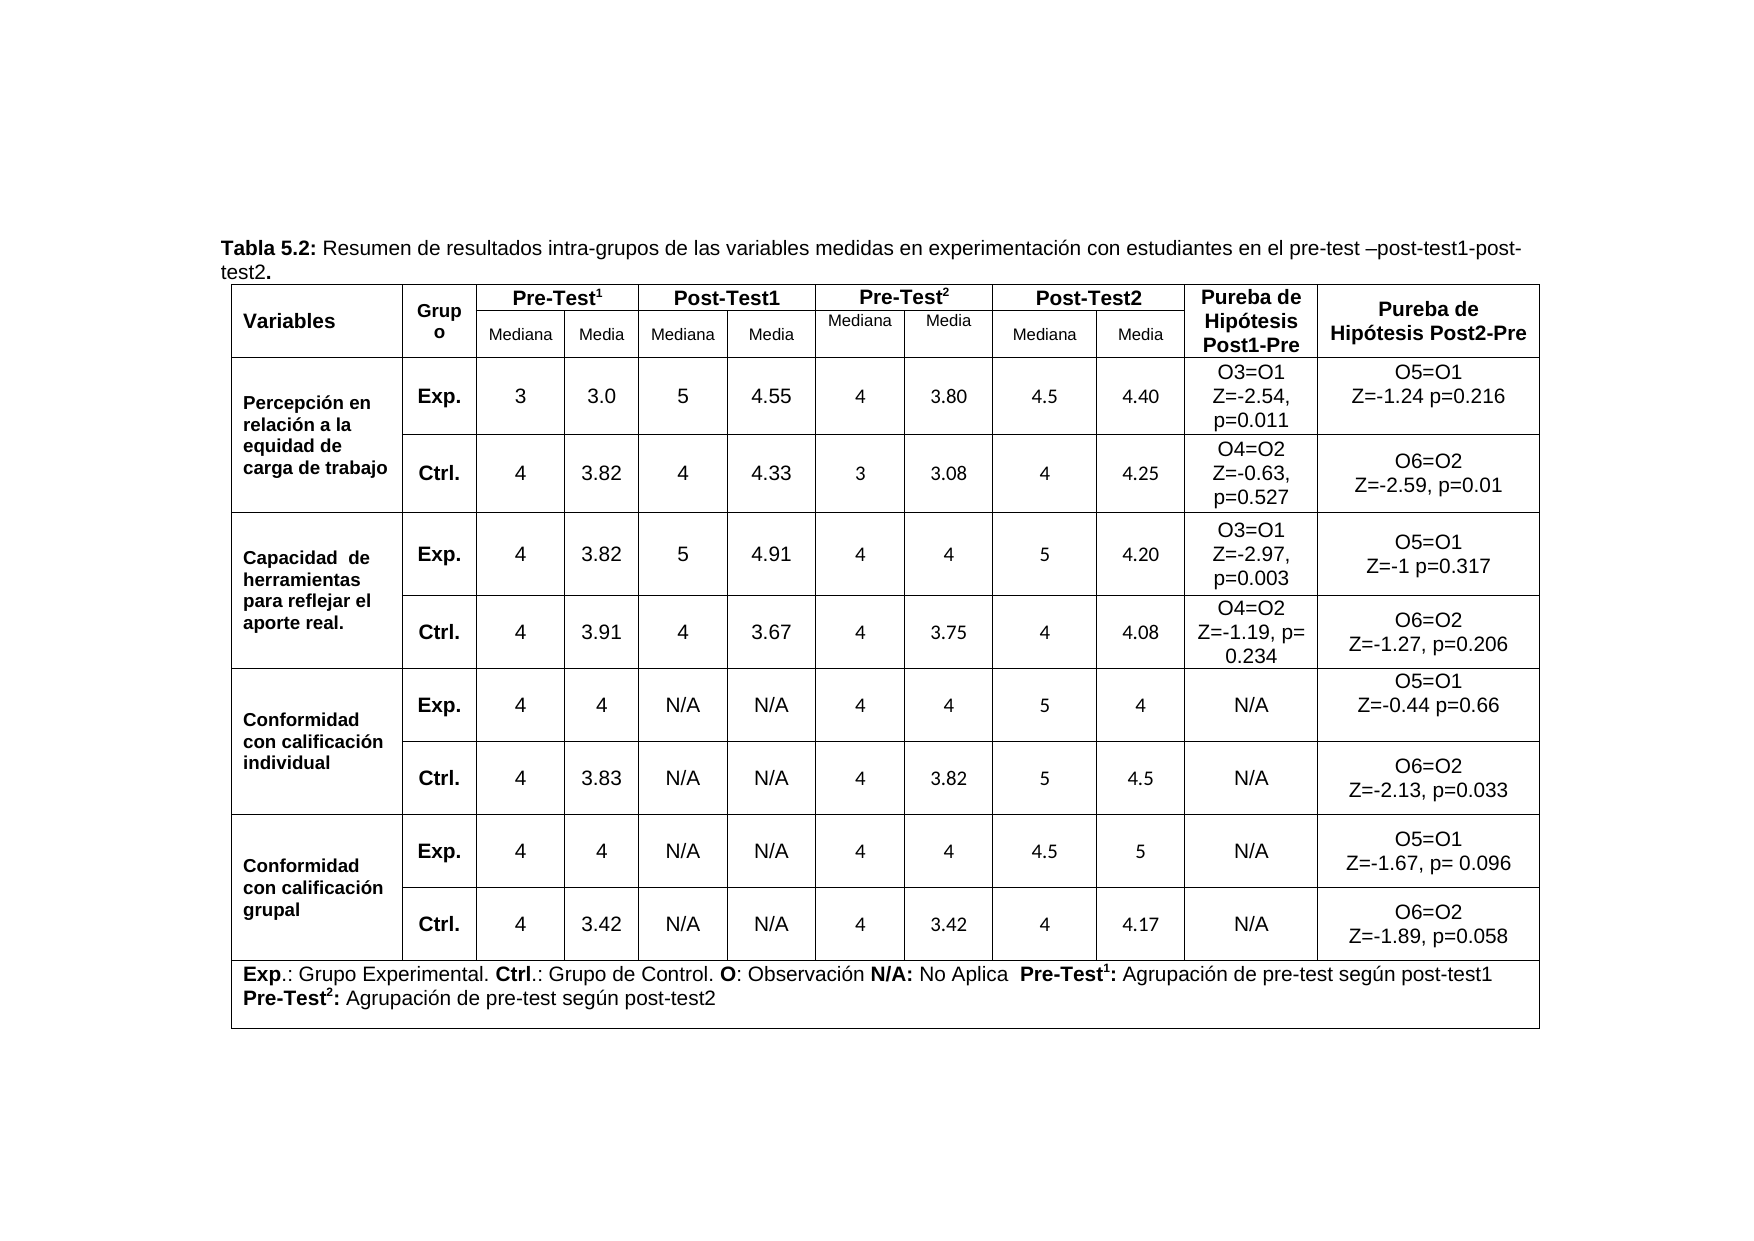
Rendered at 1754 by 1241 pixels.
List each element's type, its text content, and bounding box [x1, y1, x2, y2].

table_cell 4 [993, 888, 1096, 960]
table_cell O5=O1 Z=-1.24 p=0.216 [1318, 358, 1539, 434]
table_cell 5 [639, 358, 727, 434]
table_cell 5 [993, 669, 1096, 741]
table_cell 3 [477, 358, 564, 434]
table_cell Media [1097, 311, 1184, 357]
table_cell 4 [816, 513, 904, 595]
table_cell N/A [728, 669, 815, 741]
table_cell Pre-Test1 [477, 285, 638, 310]
table_cell 3.0 [565, 358, 638, 434]
table_cell 4 [1097, 669, 1184, 741]
table_cell O5=O1 Z=-1 p=0.317 [1318, 513, 1539, 595]
table_cell Grupo [403, 285, 476, 357]
table_cell Exp. [403, 669, 476, 741]
table_cell 4 [477, 815, 564, 887]
table_cell 3 [816, 435, 904, 512]
table_cell N/A [639, 669, 727, 741]
table_cell Ctrl. [403, 742, 476, 814]
table_cell O3=O1 Z=-2.54, p=0.011 [1185, 358, 1317, 434]
table_cell 4 [477, 596, 564, 668]
table_cell O6=O2 Z=-2.13, p=0.033 [1318, 742, 1539, 814]
table_cell Media [905, 311, 992, 357]
table_cell Post-Test1 [639, 285, 815, 310]
table_cell Media [565, 311, 638, 357]
table_cell N/A [728, 815, 815, 887]
table_cell N/A [639, 888, 727, 960]
table_cell 4.40 [1097, 358, 1184, 434]
table_cell 4 [565, 815, 638, 887]
table_cell 3.42 [905, 888, 992, 960]
table_cell 4 [905, 513, 992, 595]
table_cell 4.91 [728, 513, 815, 595]
table_cell 3.42 [565, 888, 638, 960]
table_cell Ctrl. [403, 435, 476, 512]
table_cell Media [728, 311, 815, 357]
table_cell N/A [728, 888, 815, 960]
table_cell N/A [639, 742, 727, 814]
table_cell N/A [1185, 669, 1317, 741]
table_cell 3.82 [565, 513, 638, 595]
table_cell N/A [728, 742, 815, 814]
table_cell Mediana [639, 311, 727, 357]
table_cell 4.25 [1097, 435, 1184, 512]
table_cell Ctrl. [403, 888, 476, 960]
table_cell 4.08 [1097, 596, 1184, 668]
table_cell O5=O1 Z=-1.67, p= 0.096 [1318, 815, 1539, 887]
table_cell 4.17 [1097, 888, 1184, 960]
table_cell Mediana [993, 311, 1096, 357]
table_cell 4 [477, 513, 564, 595]
table_cell 4 [477, 888, 564, 960]
table_cell 4 [993, 435, 1096, 512]
table_cell O4=O2 Z=-0.63, p=0.527 [1185, 435, 1317, 512]
table_cell Pureba de Hipótesis Post2-Pre [1318, 285, 1539, 357]
table_cell Exp. [403, 513, 476, 595]
table_cell N/A [1185, 888, 1317, 960]
table_cell 4.5 [993, 358, 1096, 434]
table_cell 4 [993, 596, 1096, 668]
table_cell O6=O2 Z=-1.27, p=0.206 [1318, 596, 1539, 668]
table_cell Capacidad de herramientas para reflejar el aporte real. [232, 513, 402, 668]
table_cell Pre-Test2 [816, 285, 992, 310]
table_cell 3.08 [905, 435, 992, 512]
table_cell 3.67 [728, 596, 815, 668]
table_cell 4.33 [728, 435, 815, 512]
table_cell Mediana [477, 311, 564, 357]
table_cell 4 [816, 358, 904, 434]
table_cell 4 [565, 669, 638, 741]
table_cell 4 [905, 815, 992, 887]
table_cell 4 [816, 742, 904, 814]
table_cell Mediana [816, 311, 904, 357]
table_cell N/A [639, 815, 727, 887]
table_cell Exp.: Grupo Experimental. Ctrl.: Grupo de Control. O: Observación N/A: No Aplica Pre-Test1: Agrupación de pre-test según post-test1 Pre-Test2: Agrupación de pre-test según post-test2 [232, 961, 1539, 1028]
table_cell 5 [993, 742, 1096, 814]
table_cell Variables [232, 285, 402, 357]
table_cell Post-Test2 [993, 285, 1184, 310]
table_cell 4 [477, 435, 564, 512]
table_cell 4.55 [728, 358, 815, 434]
table_cell N/A [1185, 815, 1317, 887]
table_cell 4 [816, 815, 904, 887]
table_cell 4 [905, 669, 992, 741]
table_cell 4.5 [1097, 742, 1184, 814]
table_cell N/A [1185, 742, 1317, 814]
table_cell Pureba de Hipótesis Post1-Pre [1185, 285, 1317, 357]
table_cell 3.83 [565, 742, 638, 814]
table_cell O6=O2 Z=-1.89, p=0.058 [1318, 888, 1539, 960]
table_cell 3.82 [565, 435, 638, 512]
table_cell 4 [816, 596, 904, 668]
table_cell O4=O2 Z=-1.19, p= 0.234 [1185, 596, 1317, 668]
table_cell 3.80 [905, 358, 992, 434]
table_cell 3.82 [905, 742, 992, 814]
table_cell 4 [477, 669, 564, 741]
table_cell 5 [1097, 815, 1184, 887]
table_cell Exp. [403, 358, 476, 434]
table_cell 4 [639, 435, 727, 512]
table_cell 4 [816, 669, 904, 741]
table_cell 5 [993, 513, 1096, 595]
table_cell O6=O2 Z=-2.59, p=0.01 [1318, 435, 1539, 512]
table_cell 4 [816, 888, 904, 960]
table_cell O5=O1 Z=-0.44 p=0.66 [1318, 669, 1539, 741]
table_header Tabla 5.2: Resumen de resultados intra-grupos de las variables medidas en experimentación con estudiantes en el pre-test –post-test1-post-test2. [209, 236, 1539, 284]
table_cell 4.20 [1097, 513, 1184, 595]
table_cell 5 [639, 513, 727, 595]
table_cell Conformidad con calificación grupal [232, 815, 402, 960]
table_cell 4.5 [993, 815, 1096, 887]
table_cell 3.75 [905, 596, 992, 668]
table_cell Conformidad con calificación individual [232, 669, 402, 814]
table_cell 3.91 [565, 596, 638, 668]
table_cell 4 [477, 742, 564, 814]
table_cell Ctrl. [403, 596, 476, 668]
table_cell Exp. [403, 815, 476, 887]
table_cell O3=O1 Z=-2.97, p=0.003 [1185, 513, 1317, 595]
table_cell 4 [639, 596, 727, 668]
table_cell Percepción en relación a la equidad de carga de trabajo [232, 358, 402, 512]
